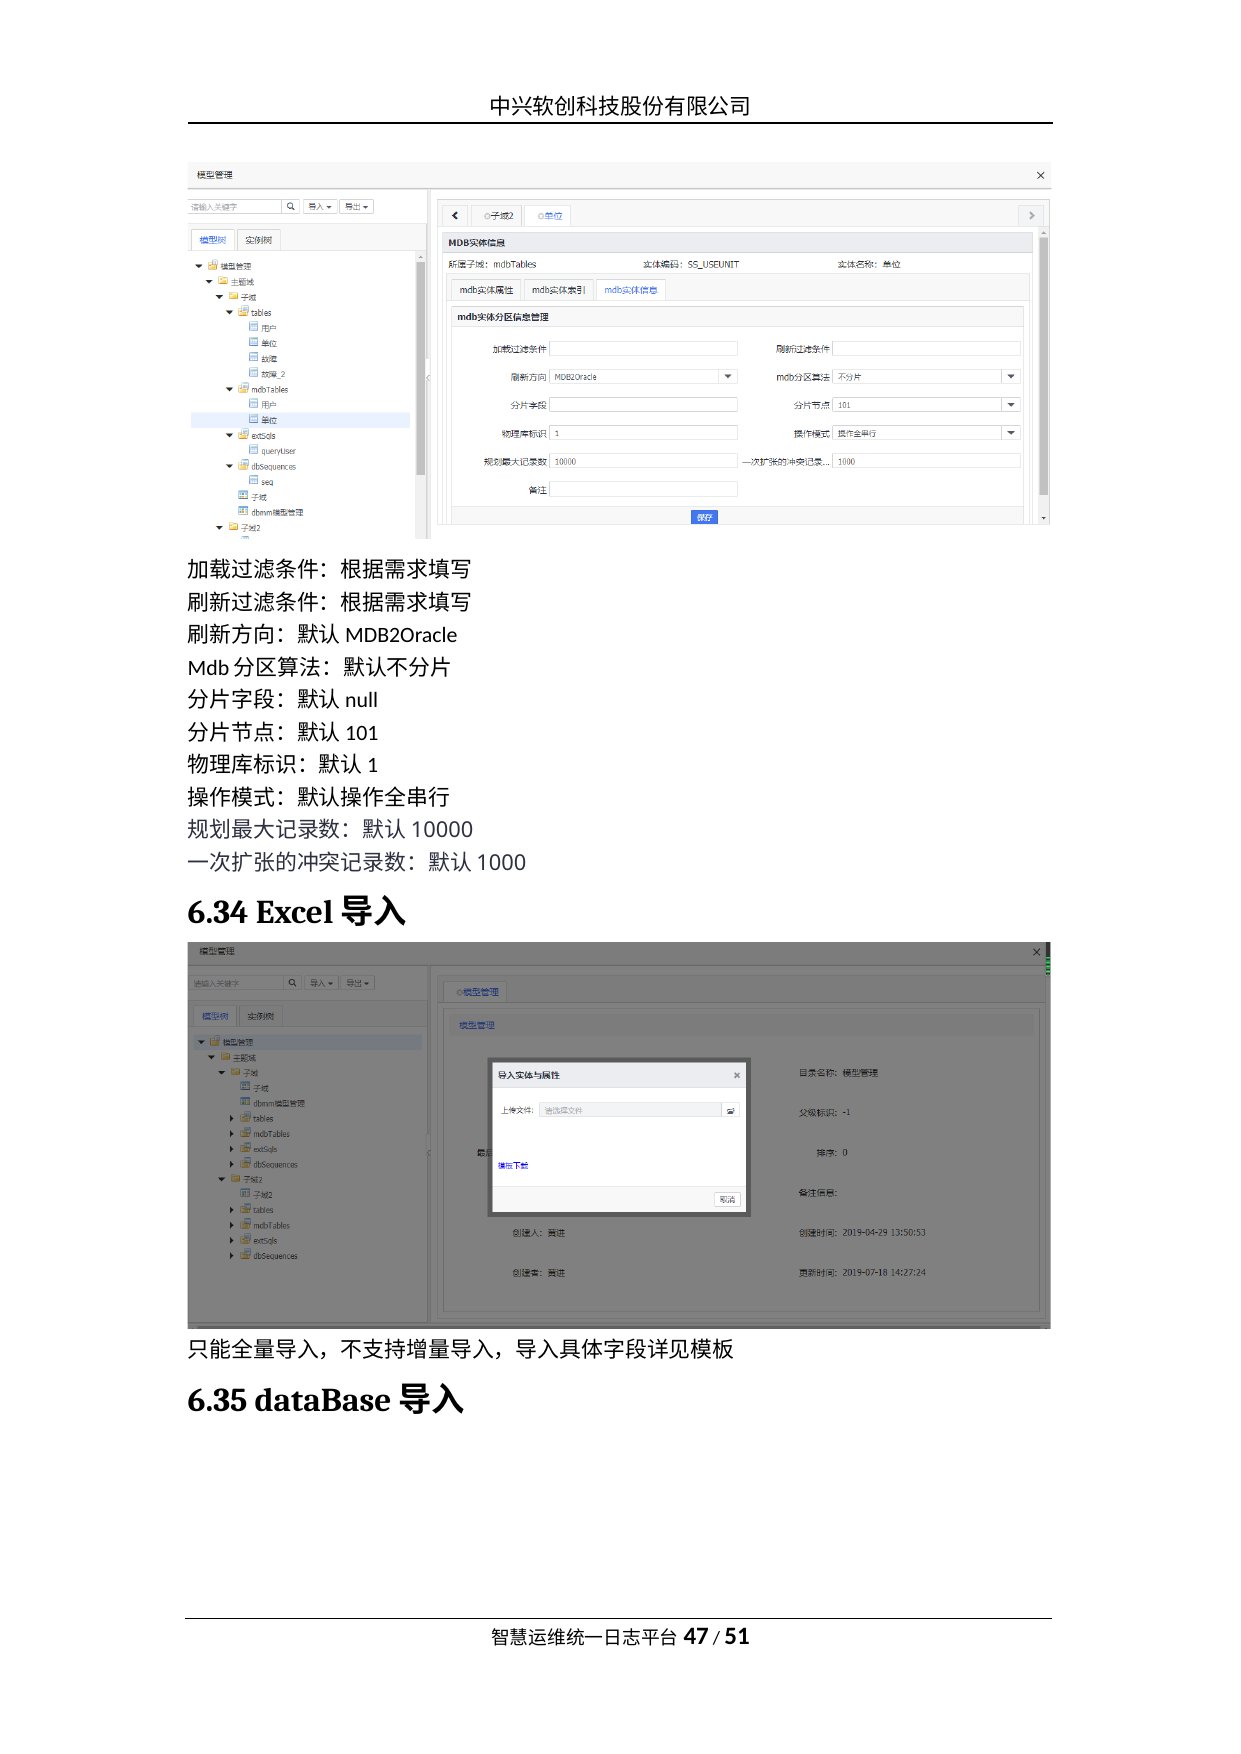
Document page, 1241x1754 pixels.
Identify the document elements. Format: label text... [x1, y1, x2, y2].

picture [187, 942, 1051, 1329]
text 6.34 Excel导入 [187, 877, 1053, 942]
list 物理库标识：默认1 [187, 747, 1053, 779]
picture [187, 162, 1052, 539]
text 6.35 dataBase导入 [187, 1364, 1053, 1429]
list 刷新过滤条件：根据需求填写 [187, 584, 1053, 617]
list 一次扩张的冲突记录数：默认1000 [187, 844, 1053, 877]
list 分片字段：默认null [187, 682, 1053, 714]
list 规划最大记录数：默认10000 [411, 812, 1053, 844]
list 分片节点：默认101 [187, 714, 1053, 747]
list 刷新方向：默认MDB2Oracle [187, 617, 1053, 649]
list Mdb分区算法：默认不分片 [187, 649, 1053, 682]
list 加载过滤条件：根据需求填写 [187, 552, 1053, 584]
list 操作模式：默认操作全串行 [187, 779, 1053, 812]
text 只能全量导入，不支持增量导入，导入具体字段详见模板 [187, 1332, 1053, 1364]
